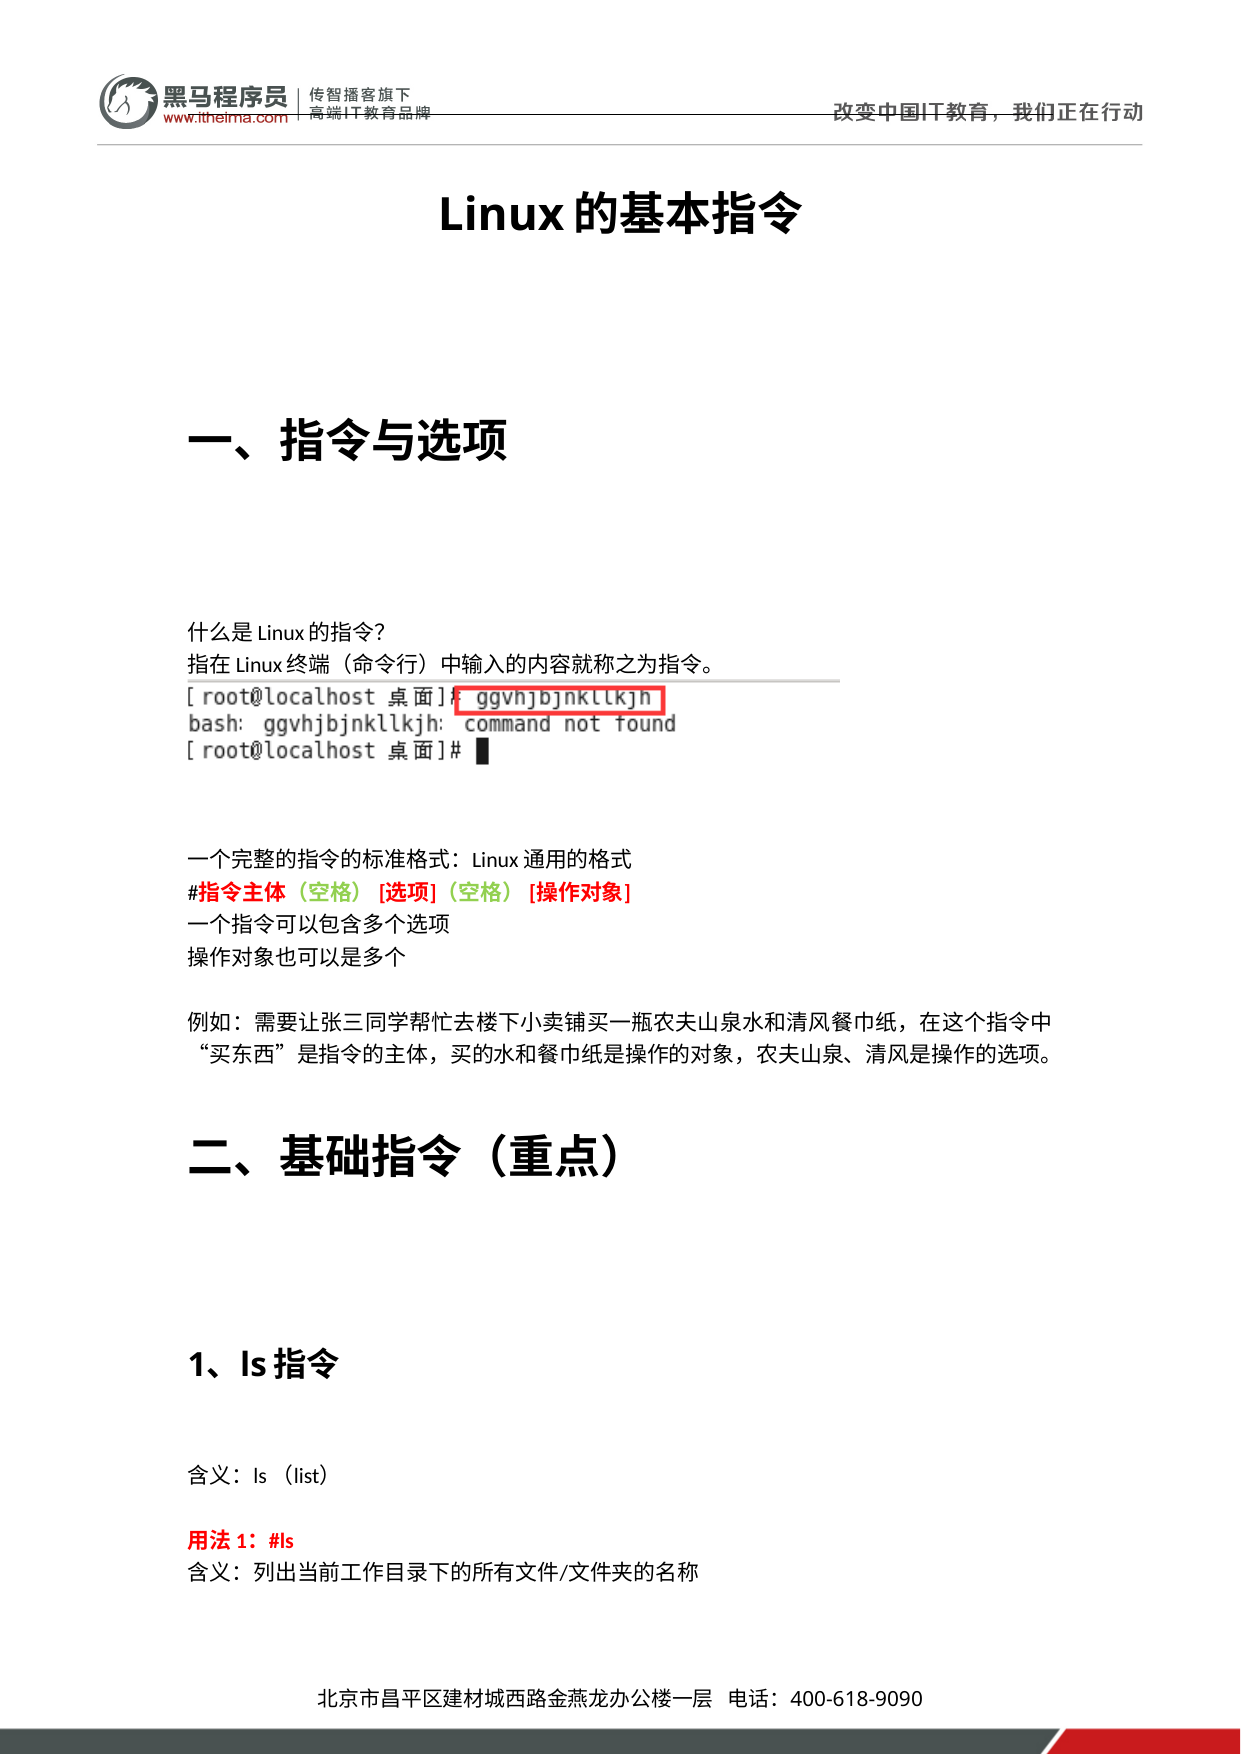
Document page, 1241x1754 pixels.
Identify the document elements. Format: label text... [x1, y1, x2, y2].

text 例如：需要让张三同学帮忙去楼下小卖铺买一瓶农夫山泉水和清风餐巾纸，在这个指令中“买东西”是指令的主体，买的水和餐巾纸是操作的对象，农夫山泉、清风是操作的选项。 [187, 1004, 1053, 1069]
text 操作对象也可以是多个 [187, 939, 1053, 972]
subtitle 一、指令与选项 [187, 389, 1053, 486]
picture [0, 1669, 1241, 1754]
subtitle 1、ls指令 [187, 1330, 1053, 1395]
text 指在Linux终端（命令行）中输入的内容就称之为指令。 [187, 647, 1053, 679]
text 含义：列出当前工作目录下的所有文件/文件夹的名称 [187, 1555, 1053, 1587]
text 用法1：#ls [187, 1522, 1053, 1555]
text 含义：ls （list） [187, 1457, 1053, 1490]
picture [0, 3, 1241, 153]
text #指令主体（空格） [选项]（空格） [操作对象] [187, 874, 1053, 907]
text 一个完整的指令的标准格式：Linux通用的格式 [187, 842, 1053, 874]
text 一个指令可以包含多个选项 [187, 907, 1053, 939]
picture [187, 679, 840, 779]
subtitle Linux的基本指令 [187, 162, 1053, 259]
text 什么是Linux的指令？ [187, 614, 1053, 647]
subtitle 二、基础指令（重点） [187, 1104, 1053, 1202]
